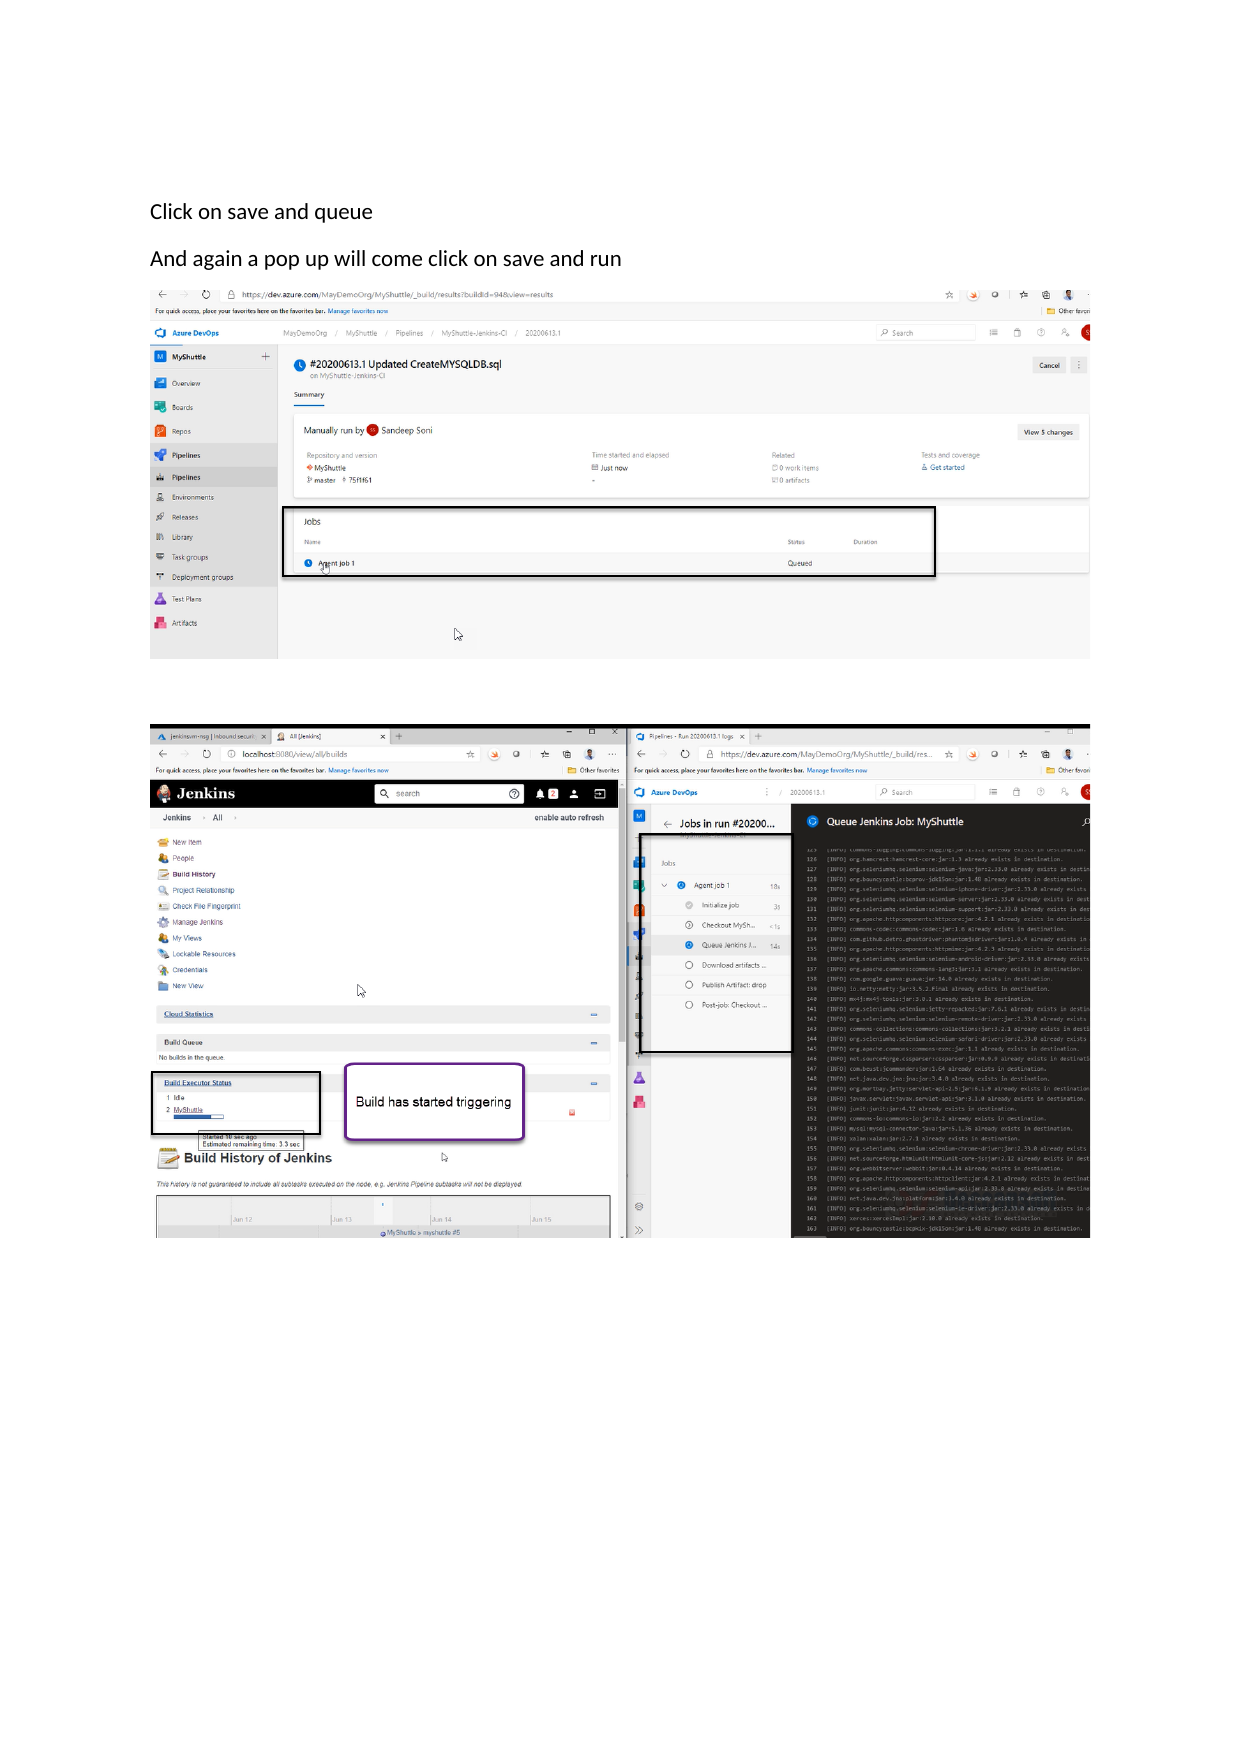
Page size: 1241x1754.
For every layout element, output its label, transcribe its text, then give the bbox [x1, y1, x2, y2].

text And again a pop up will come click on save and run [150, 244, 1090, 272]
picture [150, 724, 1091, 1238]
text Click on save and queue [150, 197, 1090, 225]
picture [150, 290, 1091, 659]
